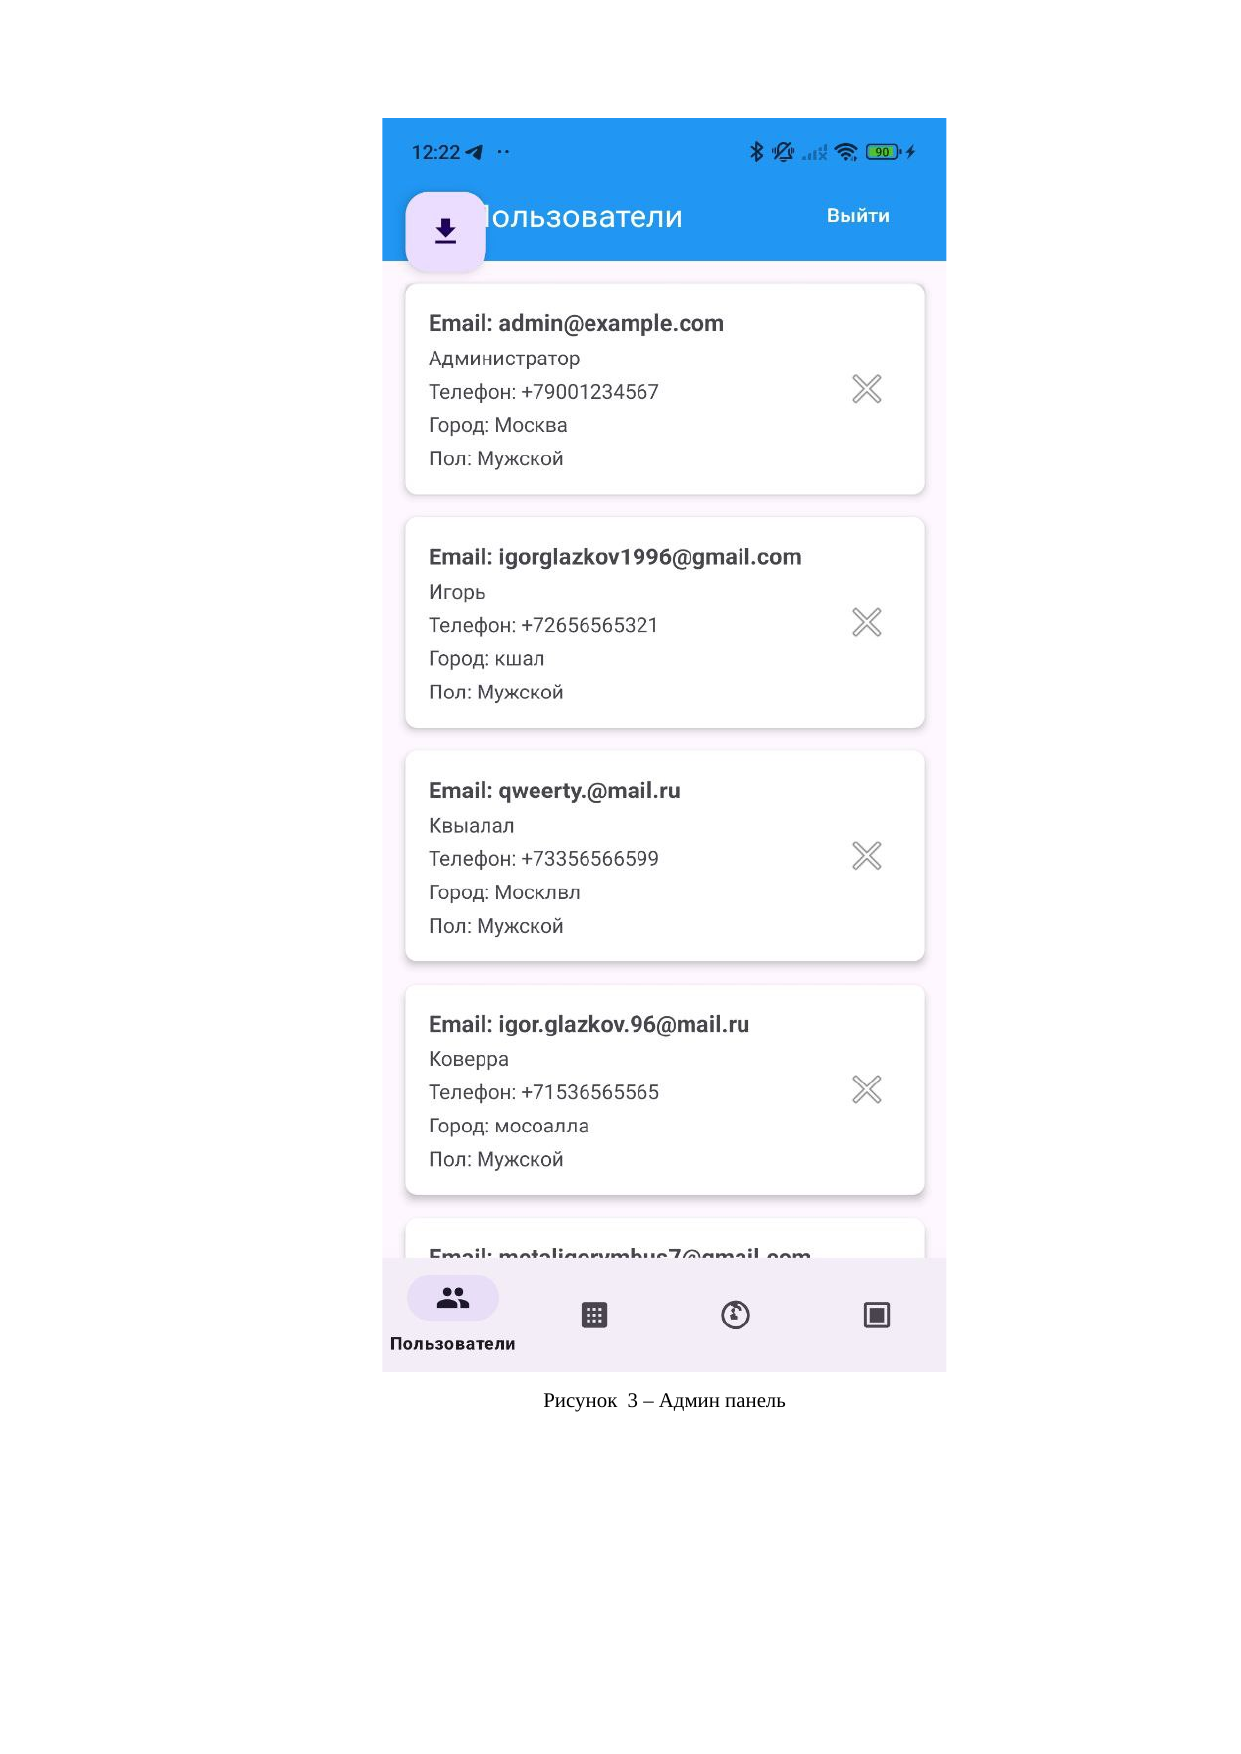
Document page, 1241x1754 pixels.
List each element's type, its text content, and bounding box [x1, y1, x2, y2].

picture [382, 118, 947, 1372]
